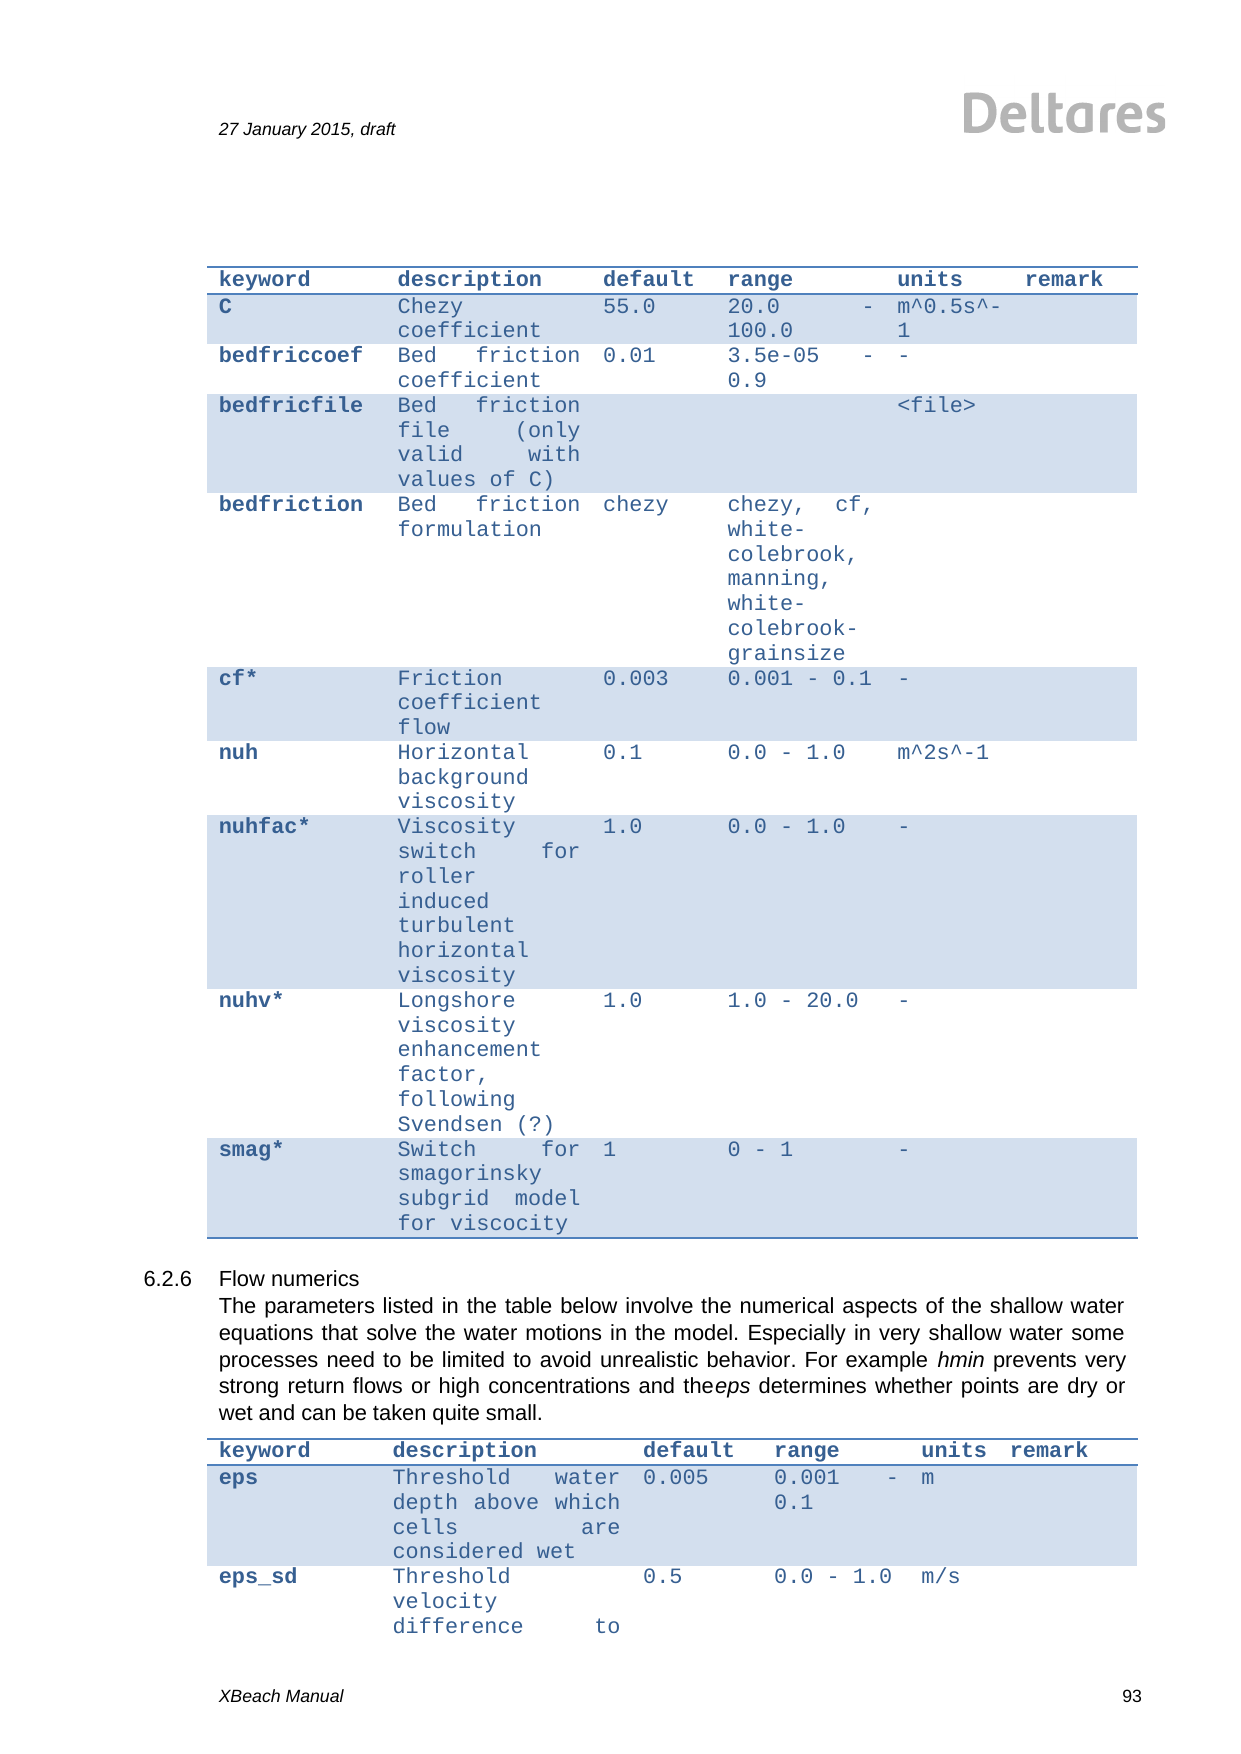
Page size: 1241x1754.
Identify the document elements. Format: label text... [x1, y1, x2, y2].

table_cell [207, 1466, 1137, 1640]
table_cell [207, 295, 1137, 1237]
subtitle Flow numerics [192, 1266, 1126, 1292]
text The parameters listed in the table below involve the numerical aspects of the shallow water equations that solve the water motions in the model. Especially in very shallow water some processes need to be limited to avoid unrealistic behavior. For example hmin prevents very strong return flows or high concentrations and theeps determines whether points are dry or wet and can be taken quite small. [218, 1292, 1126, 1425]
picture [964, 75, 1166, 133]
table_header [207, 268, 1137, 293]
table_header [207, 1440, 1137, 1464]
